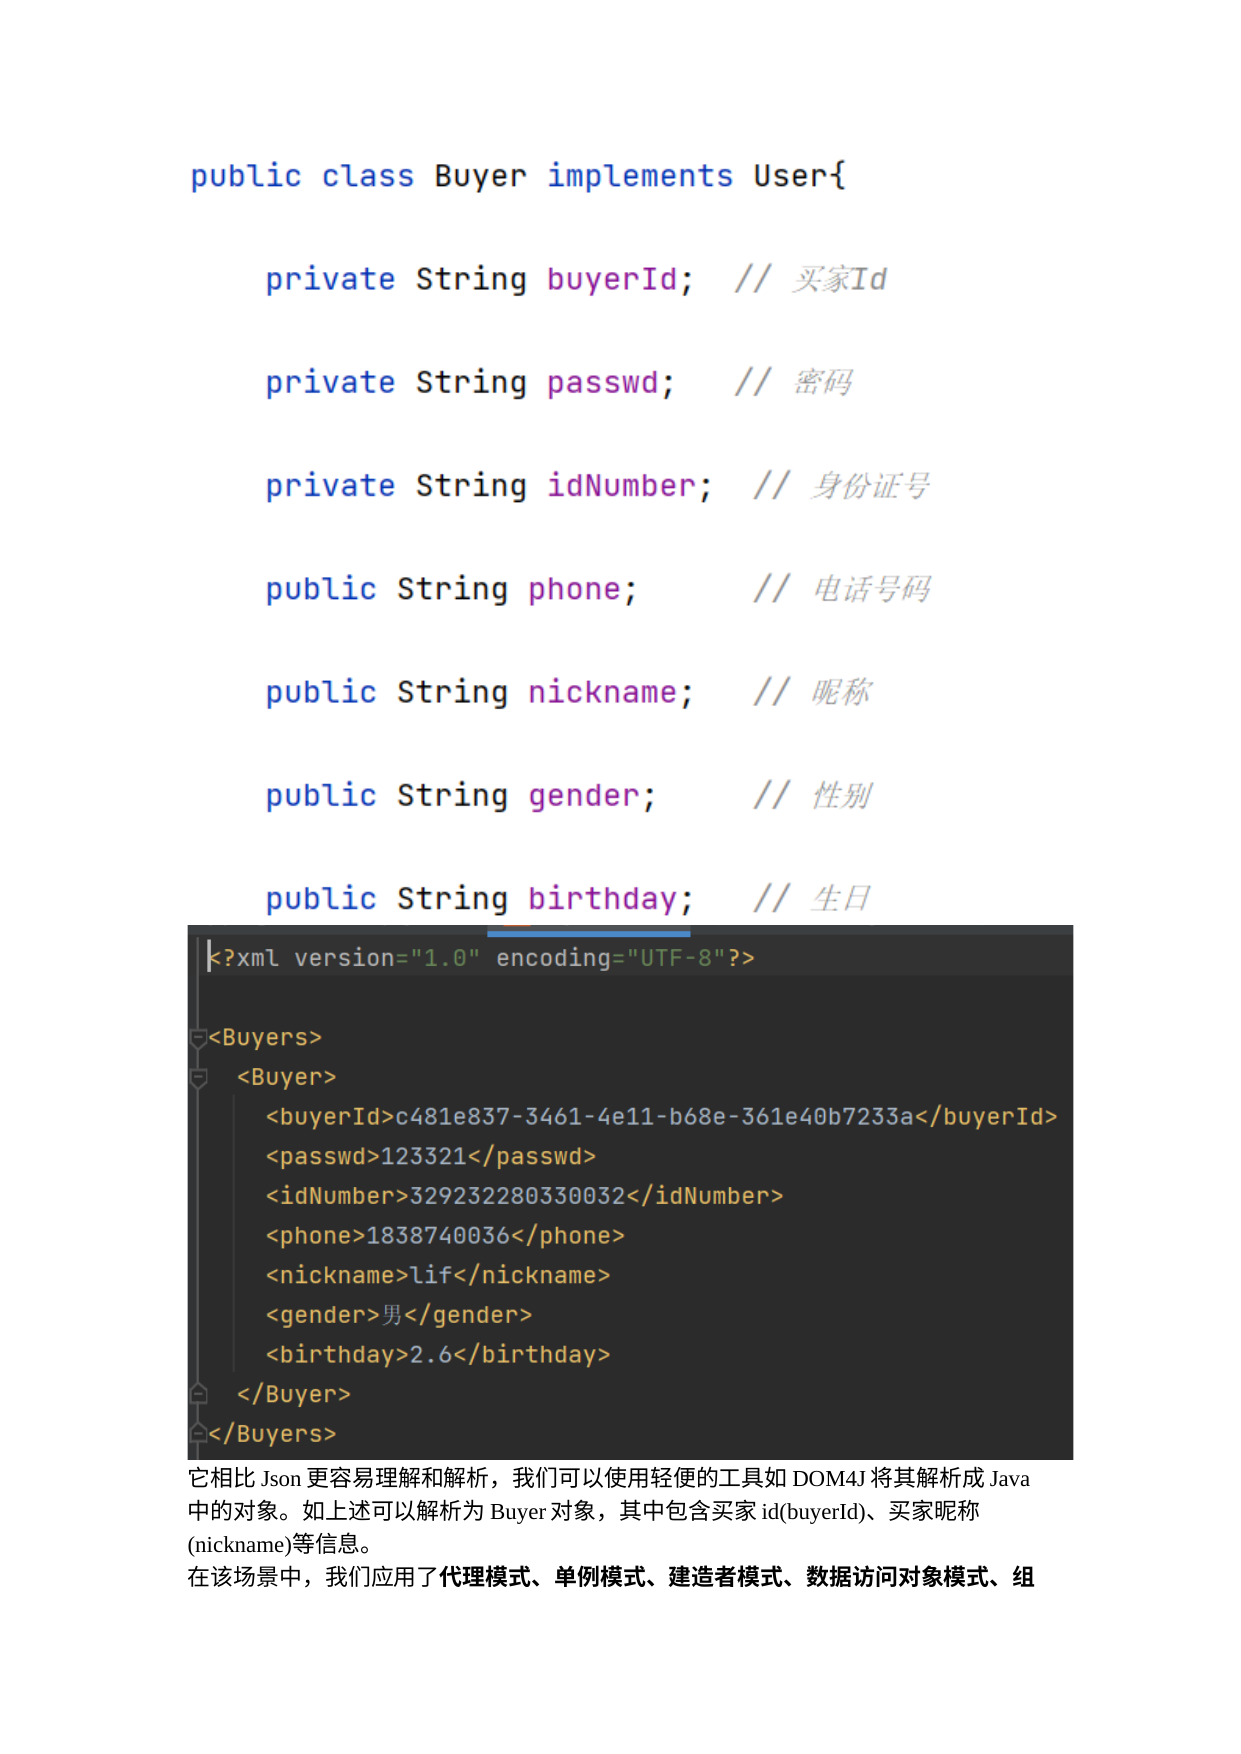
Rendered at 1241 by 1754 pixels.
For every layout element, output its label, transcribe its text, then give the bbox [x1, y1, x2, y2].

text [187, 1559, 1053, 1592]
picture [187, 150, 1074, 1460]
text 它相比Json更容易理解和解析，我们可以使用轻便的工具如DOM4J将其解析成Java中的对象。如上述可以解析为Buyer对象，其中包含买家id(buyerId)、买家昵称(nickname)等信息。 [187, 1460, 1053, 1559]
